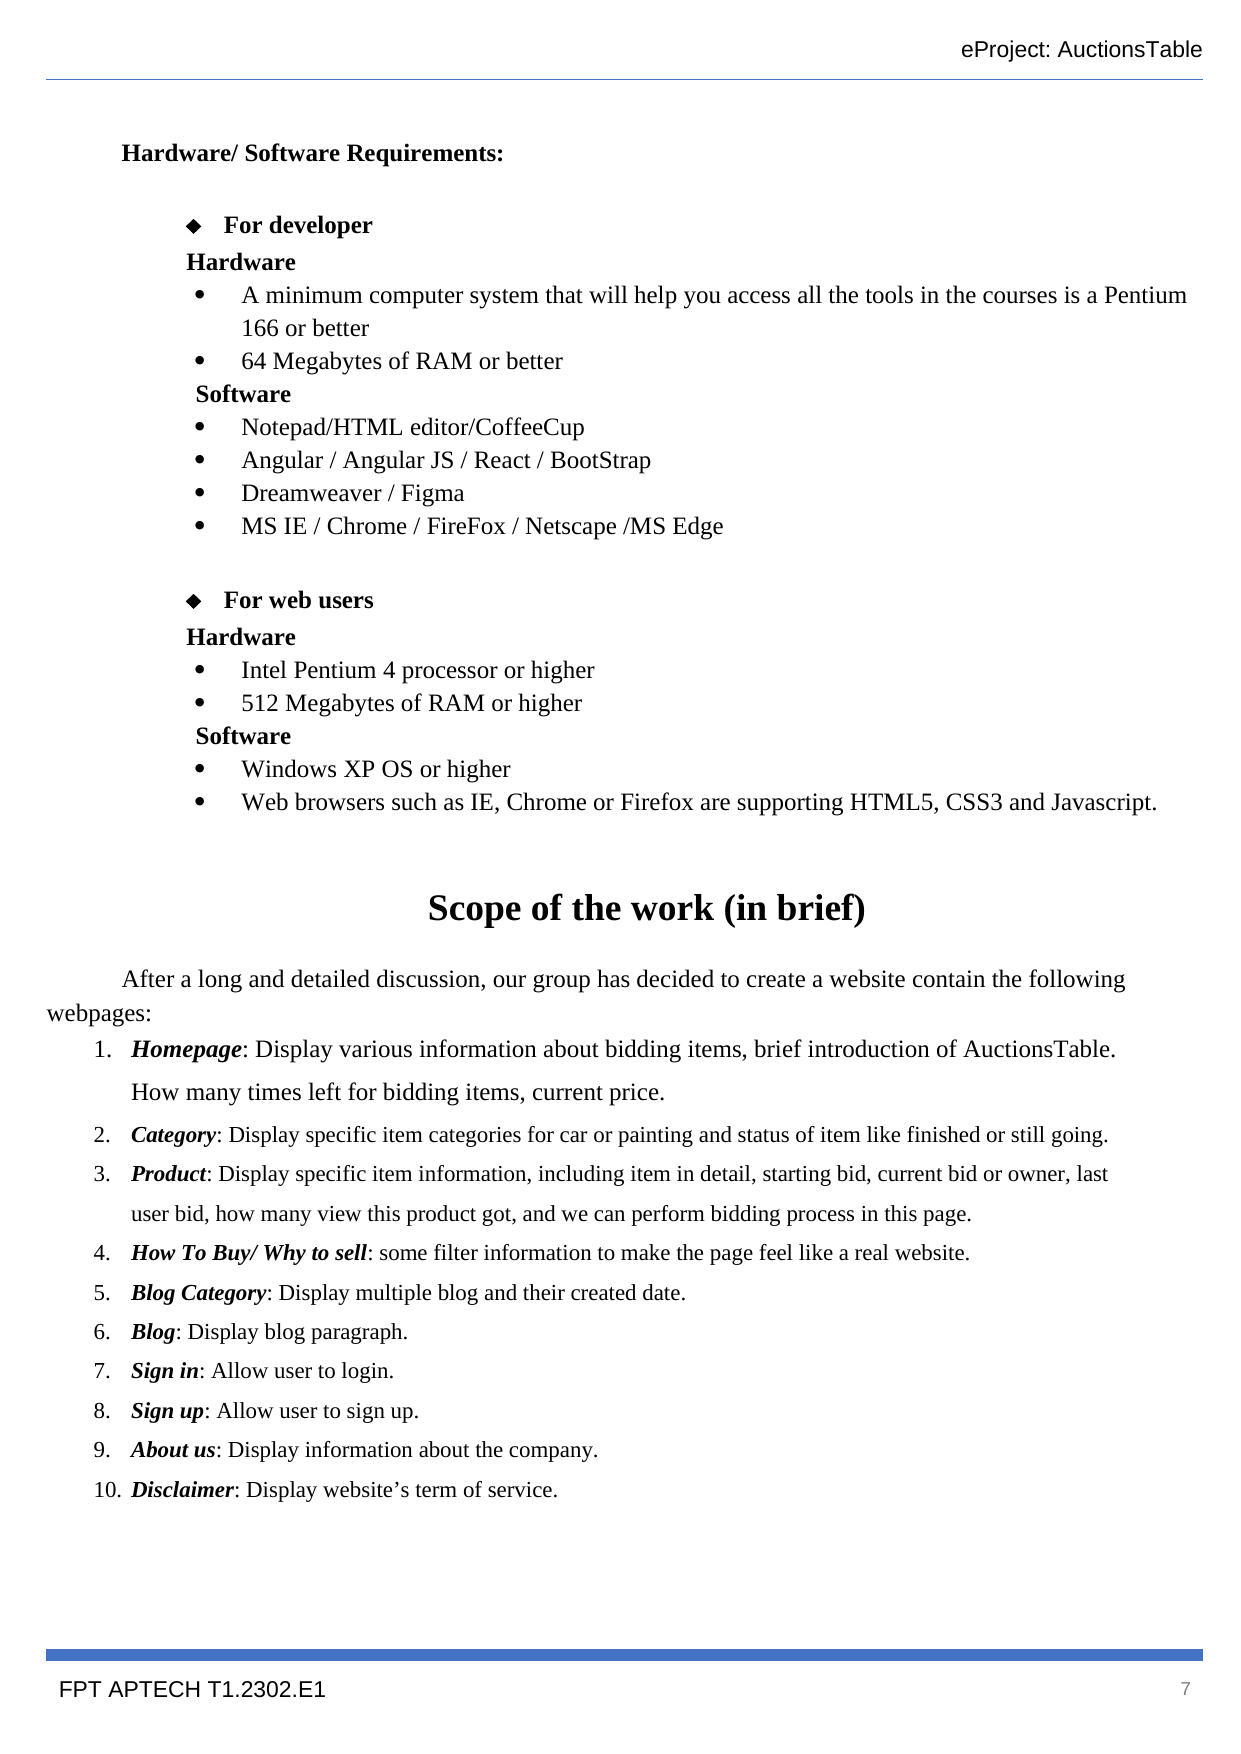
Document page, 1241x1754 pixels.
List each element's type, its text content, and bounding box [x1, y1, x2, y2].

list 512 Megabytes of RAM or higher [195, 688, 1203, 717]
list A minimum computer system that will help you access all the tools in the courses is a Pentium 166 or better [195, 280, 1203, 342]
subtitle Scope of the work (in brief) [91, 885, 1203, 928]
list Sign in: Allow user to login. [93, 1357, 1152, 1384]
list Angular / Angular JS / React / BootStrap [195, 445, 1203, 474]
list How To Buy/ Why to sell: some filter information to make the page feel like a real website. [93, 1239, 1152, 1265]
list About us: Display information about the company. [93, 1436, 1152, 1463]
list Product: Display specific item information, including item in detail, starting bid, current bid or owner, last user bid, how many view this product got, and we can perform bidding process in this page. [93, 1160, 1152, 1226]
list Web browsers such as IE, Chrome or Firefox are supporting HTML5, CSS3 and Javascript. [195, 787, 1203, 816]
text Hardware [111, 247, 1203, 276]
text Software [120, 379, 1203, 408]
list Blog: Display blog paragraph. [93, 1318, 1152, 1344]
list Intel Pentium 4 processor or higher [195, 655, 1203, 684]
list MS IE / Chrome / FireFox / Netscape /MS Edge [195, 511, 1203, 540]
list For developer [186, 210, 1203, 239]
list Dreamweaver / Figma [195, 478, 1203, 507]
list Disclaimer: Display website’s term of service. [93, 1476, 1152, 1502]
text Software [120, 721, 1203, 750]
text After a long and detailed discussion, our group has decided to create a website contain the following webpages: [46, 964, 1152, 1026]
list Homepage: Display various information about bidding items, brief introduction of AuctionsTable. How many times left for bidding items, current price. [93, 1034, 1152, 1106]
list Sign up: Allow user to sign up. [93, 1397, 1152, 1423]
text Hardware [111, 622, 1203, 651]
list Blog Category: Display multiple blog and their created date. [93, 1278, 1152, 1305]
list 64 Megabytes of RAM or better [195, 346, 1203, 375]
list For web users [186, 585, 1203, 614]
subtitle Hardware/ Software Requirements: [46, 138, 1203, 167]
list Notepad/HTML editor/CoffeeCup [195, 412, 1203, 441]
list Category: Display specific item categories for car or painting and status of item like finished or still going. [93, 1121, 1152, 1147]
list Windows XP OS or higher [195, 754, 1203, 783]
